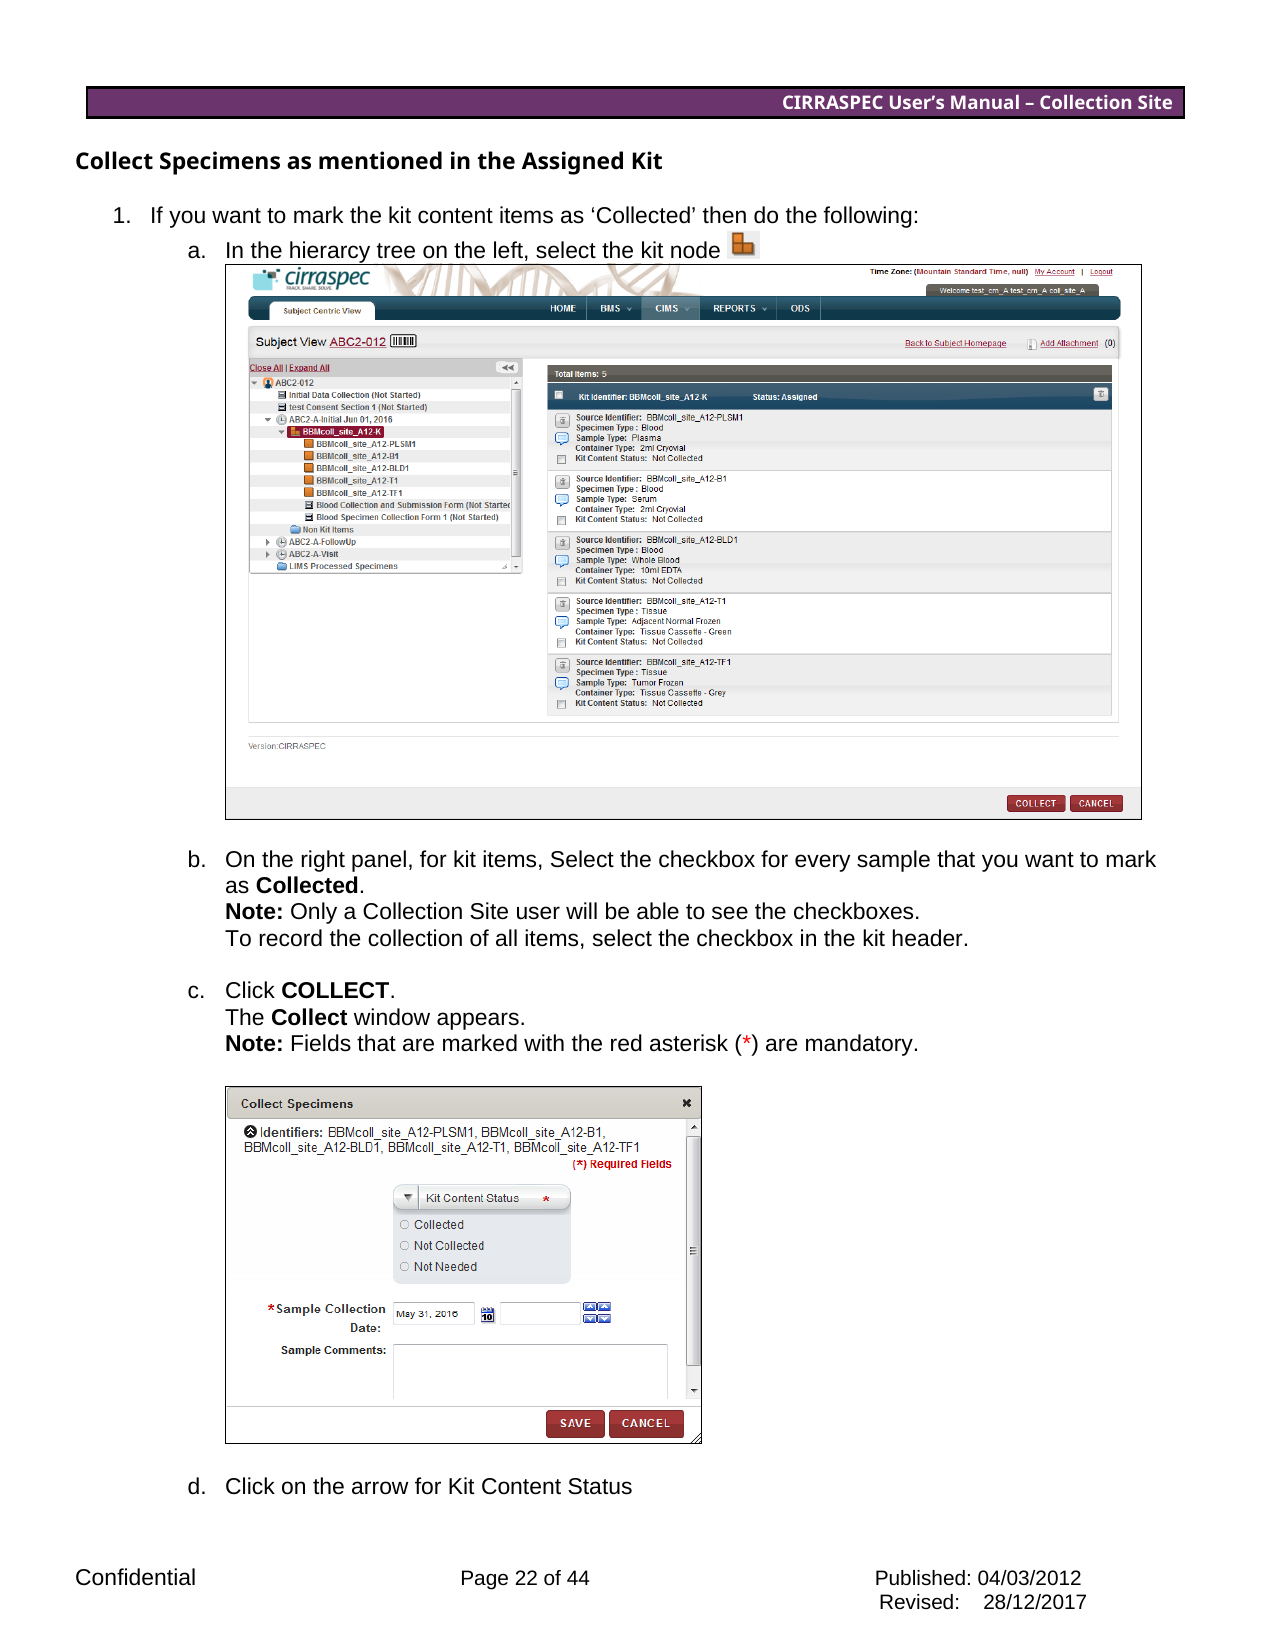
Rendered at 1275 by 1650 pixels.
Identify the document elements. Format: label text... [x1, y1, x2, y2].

text To record the collection of all items, select the checkbox in the kit header. [225, 924, 1181, 951]
picture [727, 228, 760, 259]
text Note: Only a Collection Site user will be able to see the checkboxes. [225, 898, 1181, 924]
text Note: Fields that are marked with the red asterisk (*) are mandatory. [225, 1030, 1181, 1056]
list Click COLLECT. The Collect window appears. [187, 977, 1181, 1030]
list In the hierarcy tree on the left, select the kit node [187, 229, 1181, 263]
list If you want to mark the kit content items as ‘Collected’ then do the following: [112, 202, 1181, 229]
list On the right panel, for kit items, Select the checkbox for every sample that you want to mark as Collected. [187, 846, 1181, 898]
picture [226, 265, 1141, 819]
list Click on the arrow for Kit Content Status [187, 1473, 1125, 1499]
picture [226, 1087, 701, 1443]
subtitle Collect Specimens as mentioned in the Assigned Kit [75, 145, 1181, 176]
